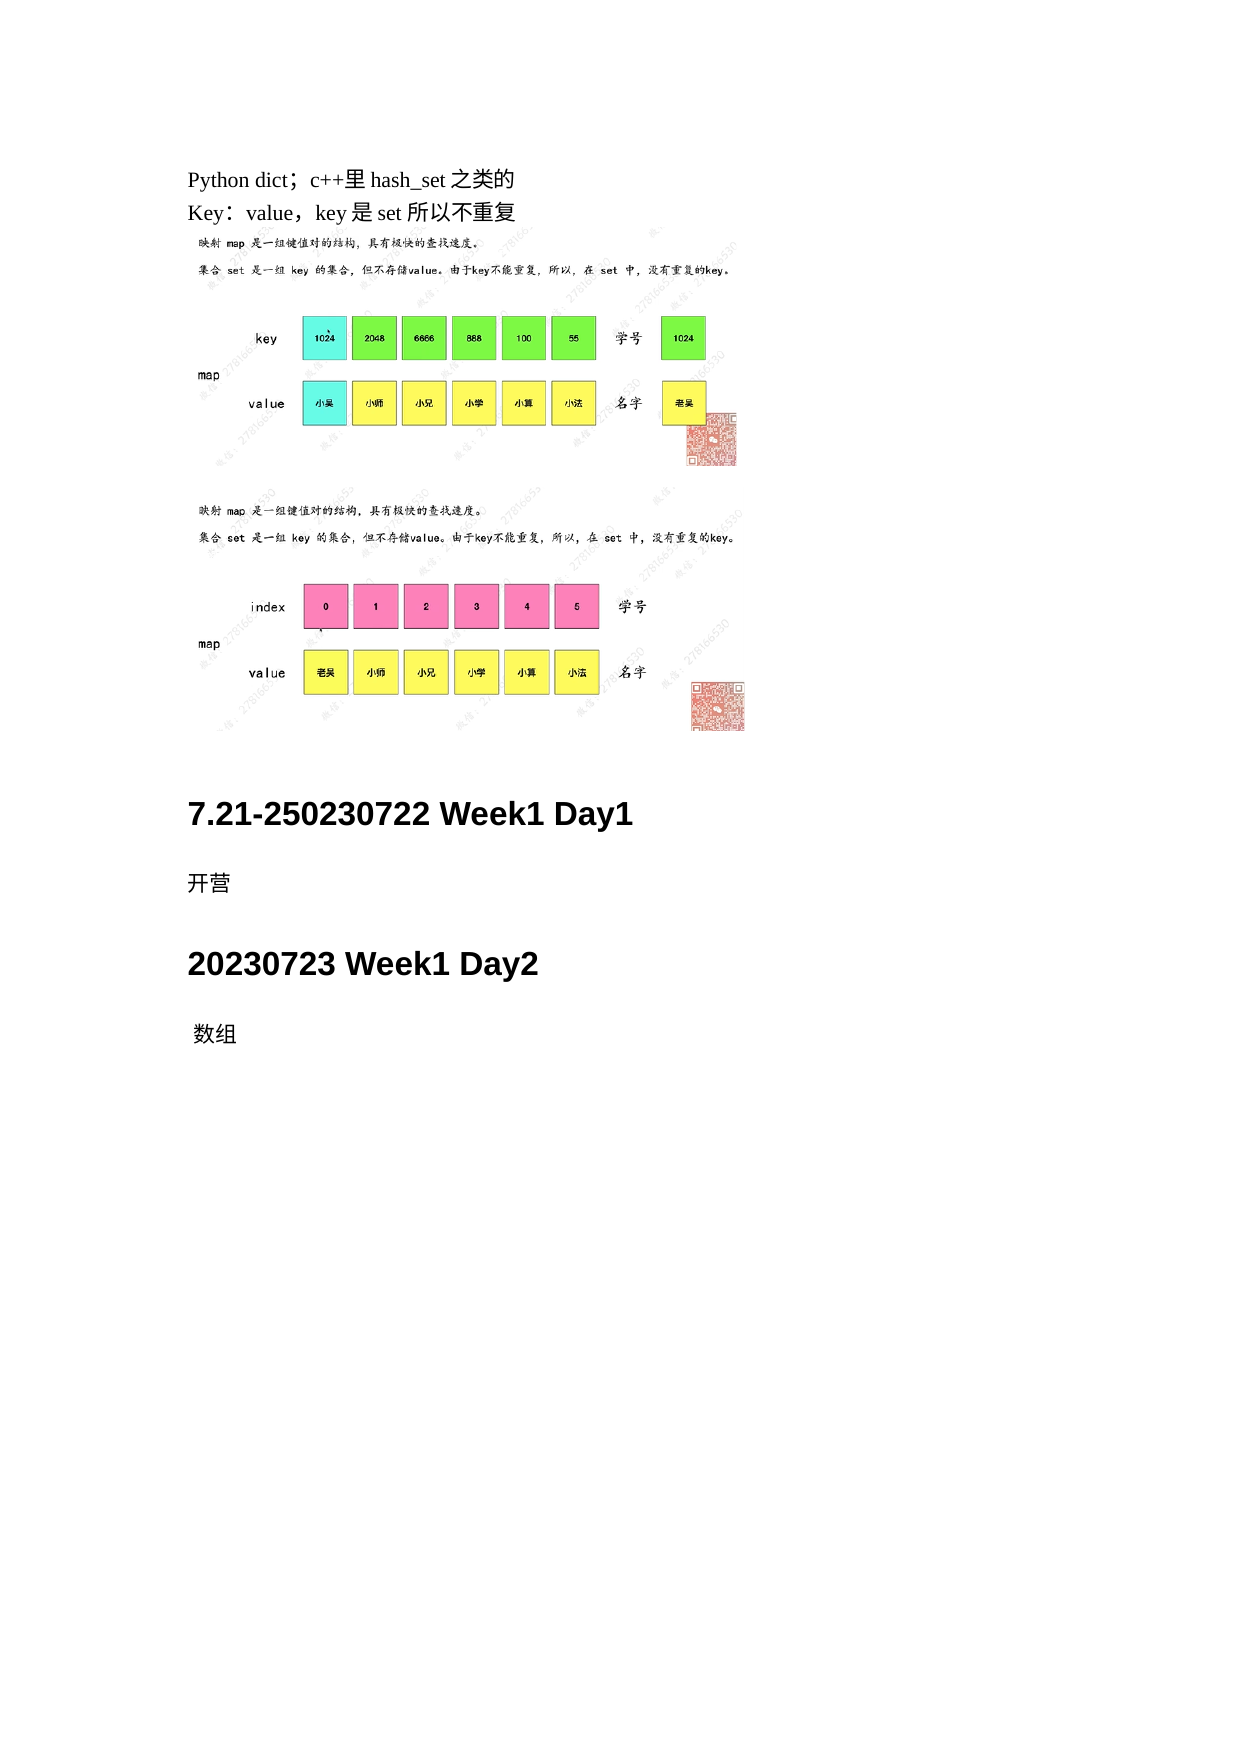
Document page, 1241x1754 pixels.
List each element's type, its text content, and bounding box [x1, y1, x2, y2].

text 开营 [187, 865, 1053, 898]
text 7.21-250230722 Week1 Day1 [187, 780, 1053, 845]
text 数组 [187, 1016, 1053, 1049]
text Python dict；c++里hash_set之类的 [187, 162, 1053, 194]
text 20230723 Week1 Day2 [187, 931, 1053, 996]
picture [187, 227, 737, 466]
picture [187, 487, 745, 731]
text Key：value，key是set 所以不重复 [187, 194, 1053, 227]
